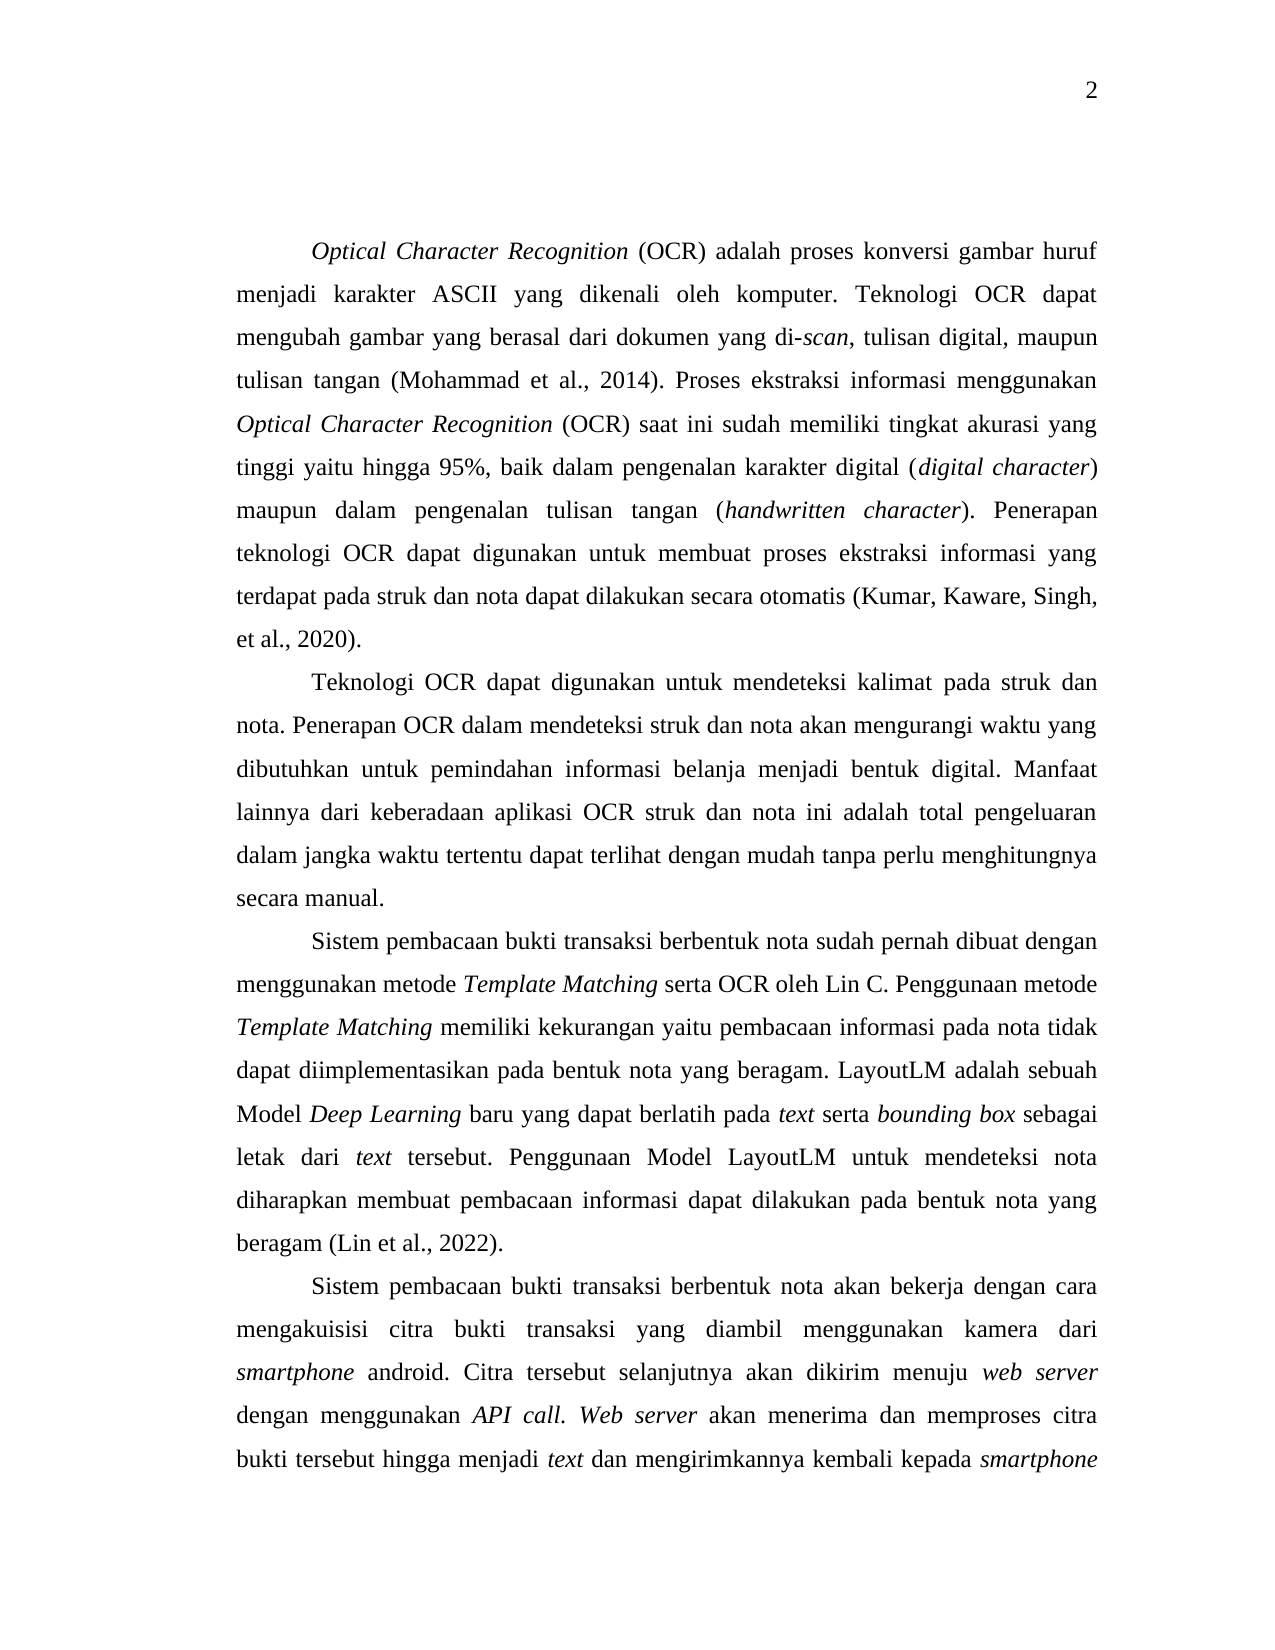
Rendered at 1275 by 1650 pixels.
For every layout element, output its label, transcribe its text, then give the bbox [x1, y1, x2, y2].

text Teknologi OCR dapat digunakan untuk mendeteksi kalimat pada struk dan nota. Penerapan OCR dalam mendeteksi struk dan nota akan mengurangi waktu yang dibutuhkan untuk pemindahan informasi belanja menjadi bentuk digital. Manfaat lainnya dari keberadaan aplikasi OCR struk dan nota ini adalah total pengeluaran dalam jangka waktu tertentu dapat terlihat dengan mudah tanpa perlu menghitungnya secara manual. [236, 667, 1098, 912]
text Sistem pembacaan bukti transaksi berbentuk nota sudah pernah dibuat dengan menggunakan metode Template Matching serta OCR oleh Lin C. Penggunaan metode Template Matching memiliki kekurangan yaitu pembacaan informasi pada nota tidak dapat diimplementasikan pada bentuk nota yang beragam. LayoutLM adalah sebuah Model Deep Learning baru yang dapat berlatih pada text serta bounding box sebagai letak dari text tersebut. Penggunaan Model LayoutLM untuk mendeteksi nota diharapkan membuat pembacaan informasi dapat dilakukan pada bentuk nota yang beragam . [236, 926, 1098, 1257]
text Optical Character Recognition (OCR) adalah proses konversi gambar huruf menjadi karakter ASCII yang dikenali oleh komputer. Teknologi OCR dapat mengubah gambar yang berasal dari dokumen yang di-scan, tulisan digital, maupun tulisan tangan (Mohammad et al., 2014). Proses ekstraksi informasi menggunakan Optical Character Recognition (OCR) saat ini sudah memiliki tingkat akurasi yang tinggi yaitu hingga 95%, baik dalam pengenalan karakter digital (digital character) maupun dalam pengenalan tulisan tangan (handwritten character). Penerapan teknologi OCR dapat digunakan untuk membuat proses ekstraksi informasi yang terdapat pada struk dan nota dapat dilakukan secara otomatis . [236, 236, 1098, 653]
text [236, 1271, 1098, 1472]
